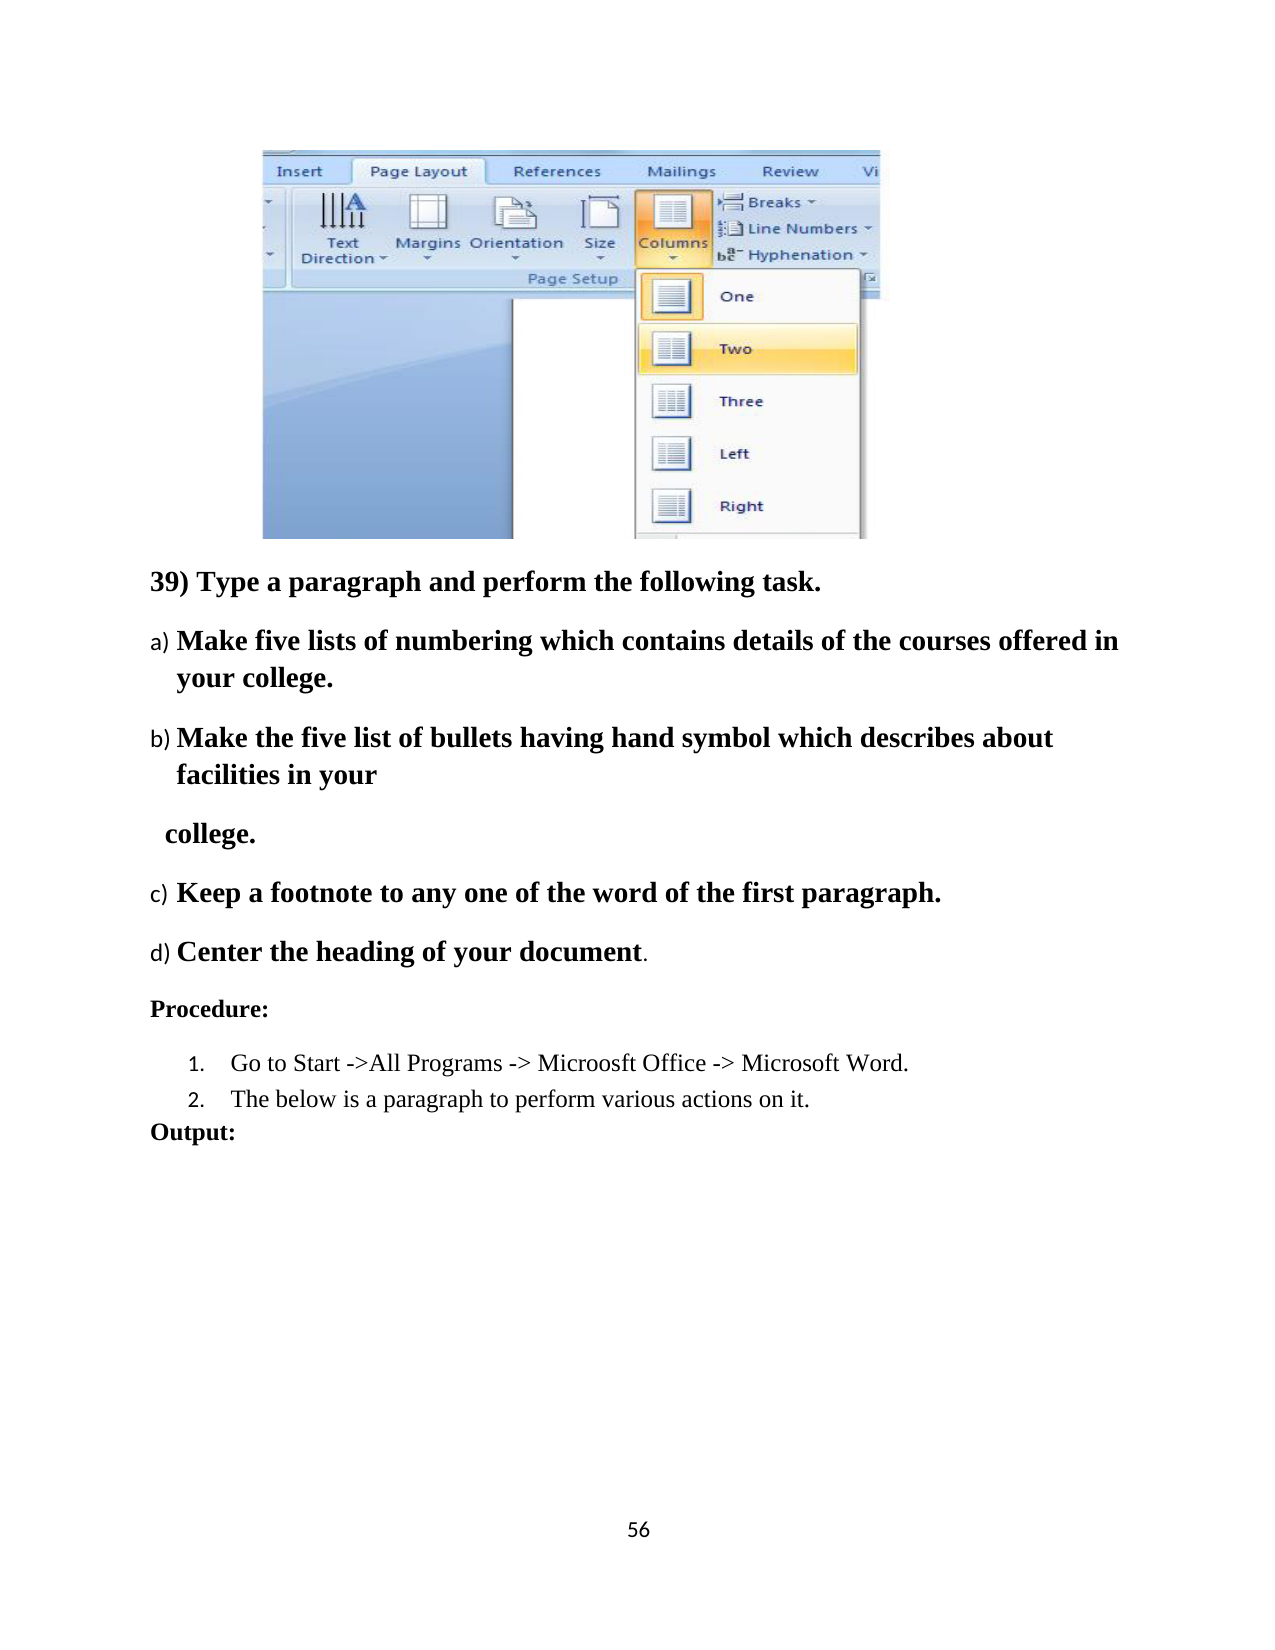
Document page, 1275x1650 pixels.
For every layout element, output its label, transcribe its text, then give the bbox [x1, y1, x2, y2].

text Output: [150, 1117, 1125, 1146]
list Keep a footnote to any one of the word of the first paragraph. [150, 875, 1125, 909]
list Go to Start ->All Programs -> Microosft Office -> Microsoft Word. [187, 1048, 1125, 1077]
text college. [150, 816, 1125, 849]
text 39) Type a paragraph and perform the following task. [150, 564, 1125, 598]
list The below is a paragraph to perform various actions on it. [187, 1084, 1125, 1113]
list Center the heading of your document. [150, 934, 1125, 968]
list Make the five list of bullets having hand symbol which describes about facilities in your [150, 720, 1125, 790]
list Make five lists of numbering which contains details of the courses offered in your college. [150, 623, 1125, 694]
text Procedure: [150, 994, 1125, 1022]
